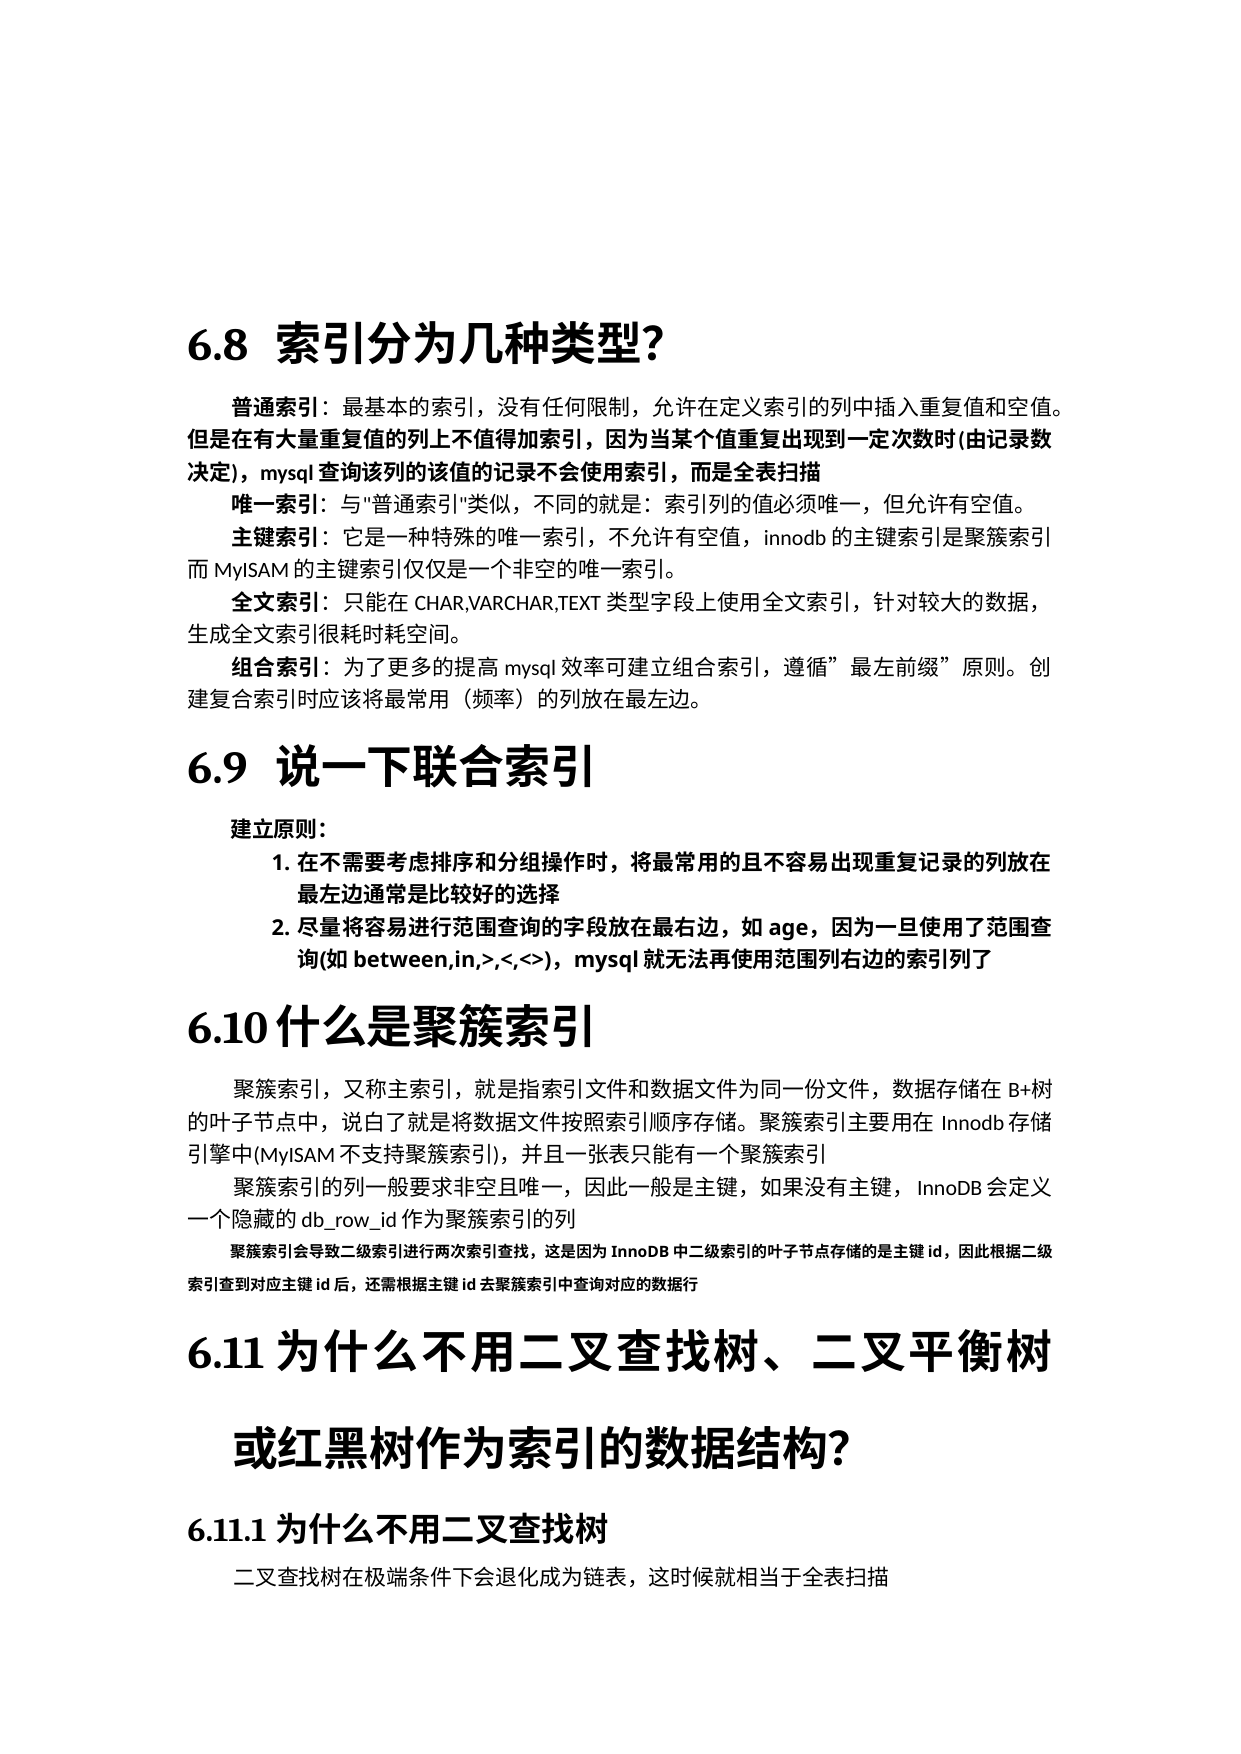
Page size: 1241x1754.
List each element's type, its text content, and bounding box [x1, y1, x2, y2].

text 全文索引：只能在CHAR,VARCHAR,TEXT类型字段上使用全文索引，针对较大的数据，生成全文索引很耗时耗空间。 [187, 584, 1053, 649]
text 唯一索引：与"普通索引"类似，不同的就是：索引列的值必须唯一，但允许有空值。 [187, 487, 1053, 519]
text 组合索引：为了更多的提高mysql效率可建立组合索引，遵循”最左前缀”原则。创建复合索引时应该将最常用（频率）的列放在最左边。 [187, 649, 1053, 714]
text 建立原则： [187, 812, 1053, 844]
text 聚簇索引，又称主索引，就是指索引文件和数据文件为同一份文件，数据存储在B+树的叶子节点中，说白了就是将数据文件按照索引顺序存储。聚簇索引主要用在Innodb存储引擎中(MyISAM不支持聚簇索引)，并且一张表只能有一个聚簇索引 [187, 1072, 1053, 1169]
text 为什么不用二叉查找树、二叉平衡树或红黑树作为索引的数据结构？ [187, 1299, 1053, 1494]
text 聚簇索引会导致二级索引进行两次索引查找，这是因为InnoDB中二级索引的叶子节点存储的是主键id，因此根据二级索引查到对应主键id后，还需根据主键id去聚簇索引中查询对应的数据行 [187, 1234, 1053, 1299]
list 在不需要考虑排序和分组操作时，将最常用的且不容易出现重复记录的列放在最左边通常是比较好的选择 [271, 844, 1053, 909]
list 尽量将容易进行范围查询的字段放在最右边，如age，因为一旦使用了范围查询(如between,in,>,<,<>)，mysql就无法再使用范围列右边的索引列了 [271, 909, 1053, 974]
text 普通索引：最基本的索引，没有任何限制，允许在定义索引的列中插入重复值和空值。但是在有大量重复值的列上不值得加索引，因为当某个值重复出现到一定次数时(由记录数决定)，mysql查询该列的该值的记录不会使用索引，而是全表扫描 [187, 389, 1053, 487]
text 二叉查找树在极端条件下会退化成为链表，这时候就相当于全表扫描 [187, 1559, 1053, 1592]
text 主键索引：它是一种特殊的唯一索引，不允许有空值，innodb的主键索引是聚簇索引，而MyISAM的主键索引仅仅是一个非空的唯一索引。 [187, 519, 1053, 584]
text 索引分为几种类型？ [187, 292, 1053, 389]
text 什么是聚簇索引 [187, 974, 1053, 1072]
text 聚簇索引的列一般要求非空且唯一，因此一般是主键，如果没有主键，InnoDB会定义一个隐藏的db_row_id作为聚簇索引的列 [187, 1169, 1053, 1234]
text 说一下联合索引 [187, 714, 1053, 812]
text 为什么不用二叉查找树 [187, 1494, 1053, 1559]
